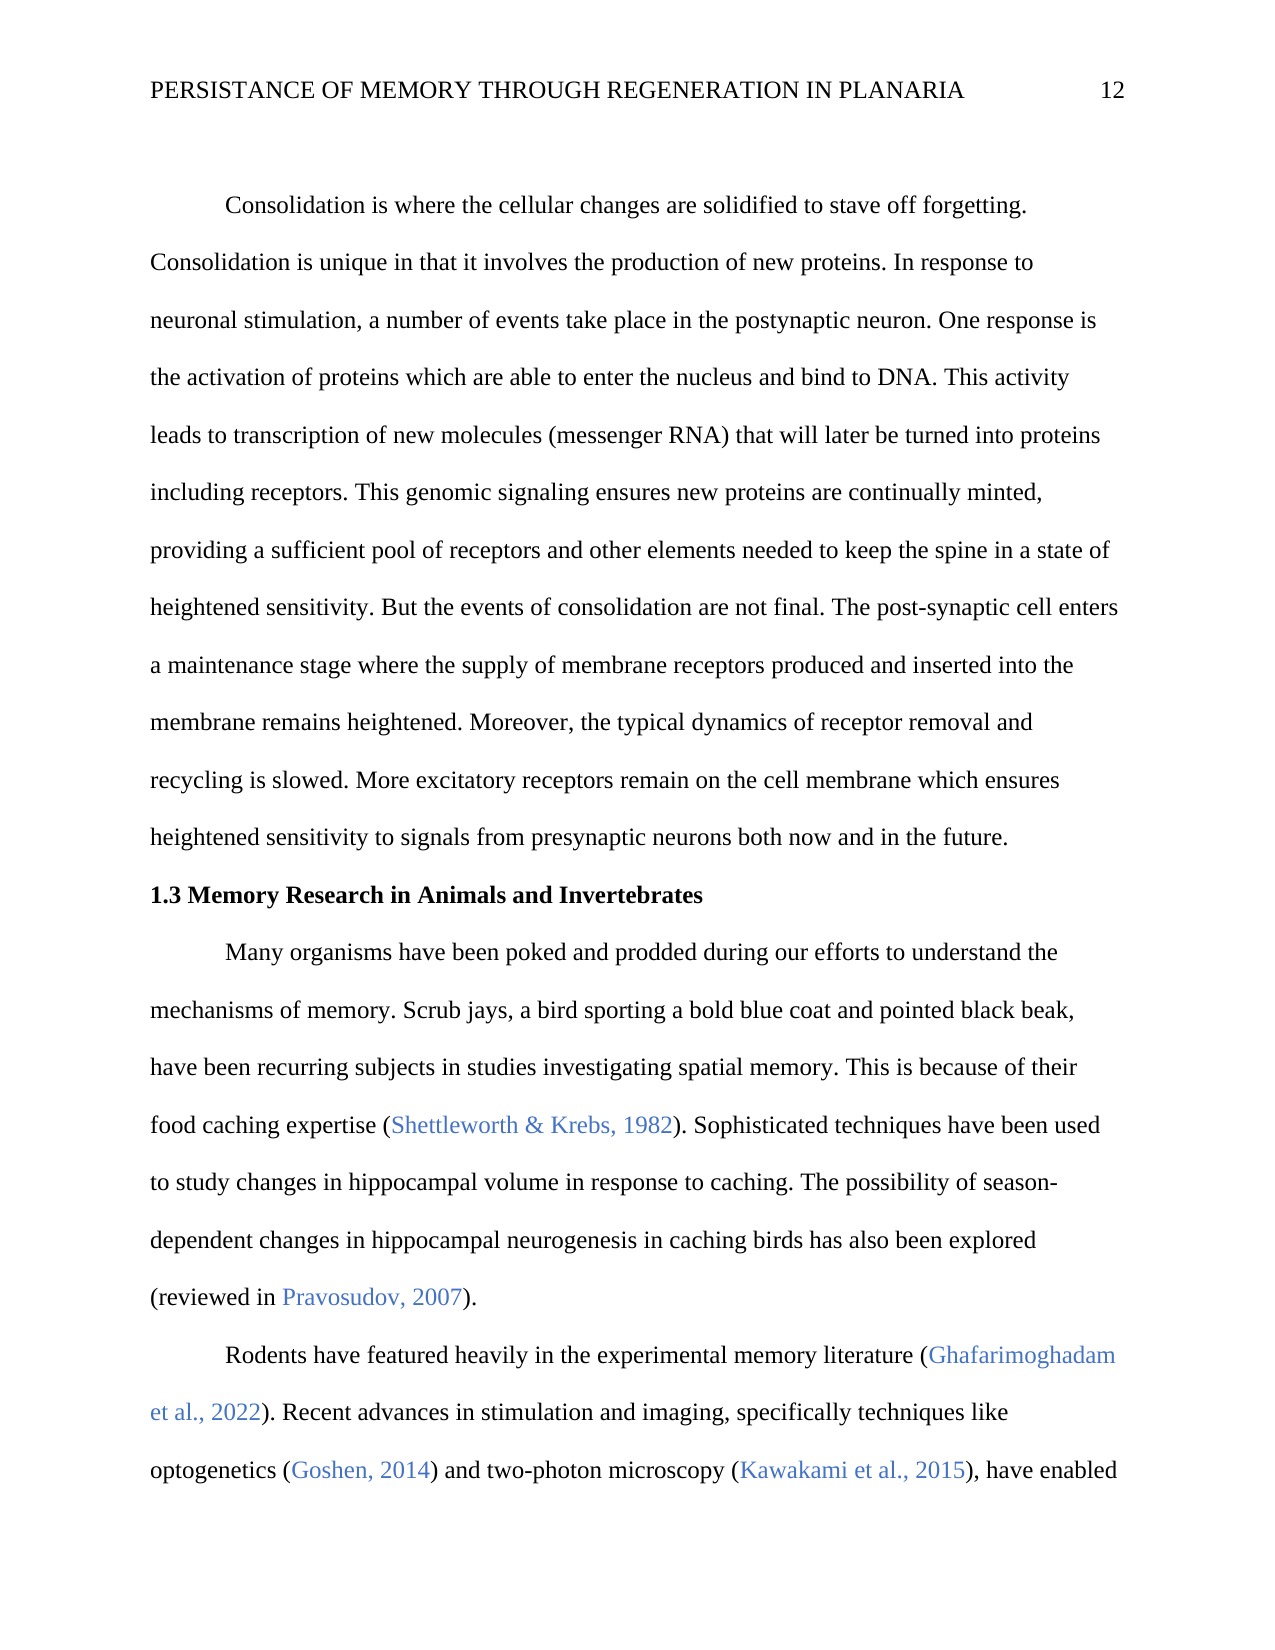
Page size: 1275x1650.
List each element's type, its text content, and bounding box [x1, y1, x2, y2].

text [150, 1340, 1125, 1484]
text Consolidation is where the cellular changes are solidified to stave off forgetting. Consolidation is unique in that it involves the production of new proteins. In response to neuronal stimulation, a number of events take place in the postynaptic neuron. One response is the activation of proteins which are able to enter the nucleus and bind to DNA. This activity leads to transcription of new molecules (messenger RNA) that will later be turned into proteins including receptors. This genomic signaling ensures new proteins are continually minted, providing a sufficient pool of receptors and other elements needed to keep the spine in a state of heightened sensitivity. But the events of consolidation are not final. The post-synaptic cell enters a maintenance stage where the supply of membrane receptors produced and inserted into the membrane remains heightened. Moreover, the typical dynamics of receptor removal and recycling is slowed. More excitatory receptors remain on the cell membrane which ensures heightened sensitivity to signals from presynaptic neurons both now and in the future. [150, 190, 1125, 851]
subtitle 1.3 Memory Research in Animals and Invertebrates [150, 880, 1125, 909]
text Many organisms have been poked and prodded during our efforts to understand the mechanisms of memory. Scrub jays, a bird sporting a bold blue coat and pointed black beak, have been recurring subjects in studies investigating spatial memory. This is because of their food caching expertise (Shettleworth & Krebs, 1982). Sophisticated techniques have been used to study changes in hippocampal volume in response to caching. The possibility of season-dependent changes in hippocampal neurogenesis in caching birds has also been explored (reviewed in Pravosudov, 2007). [150, 937, 1125, 1311]
